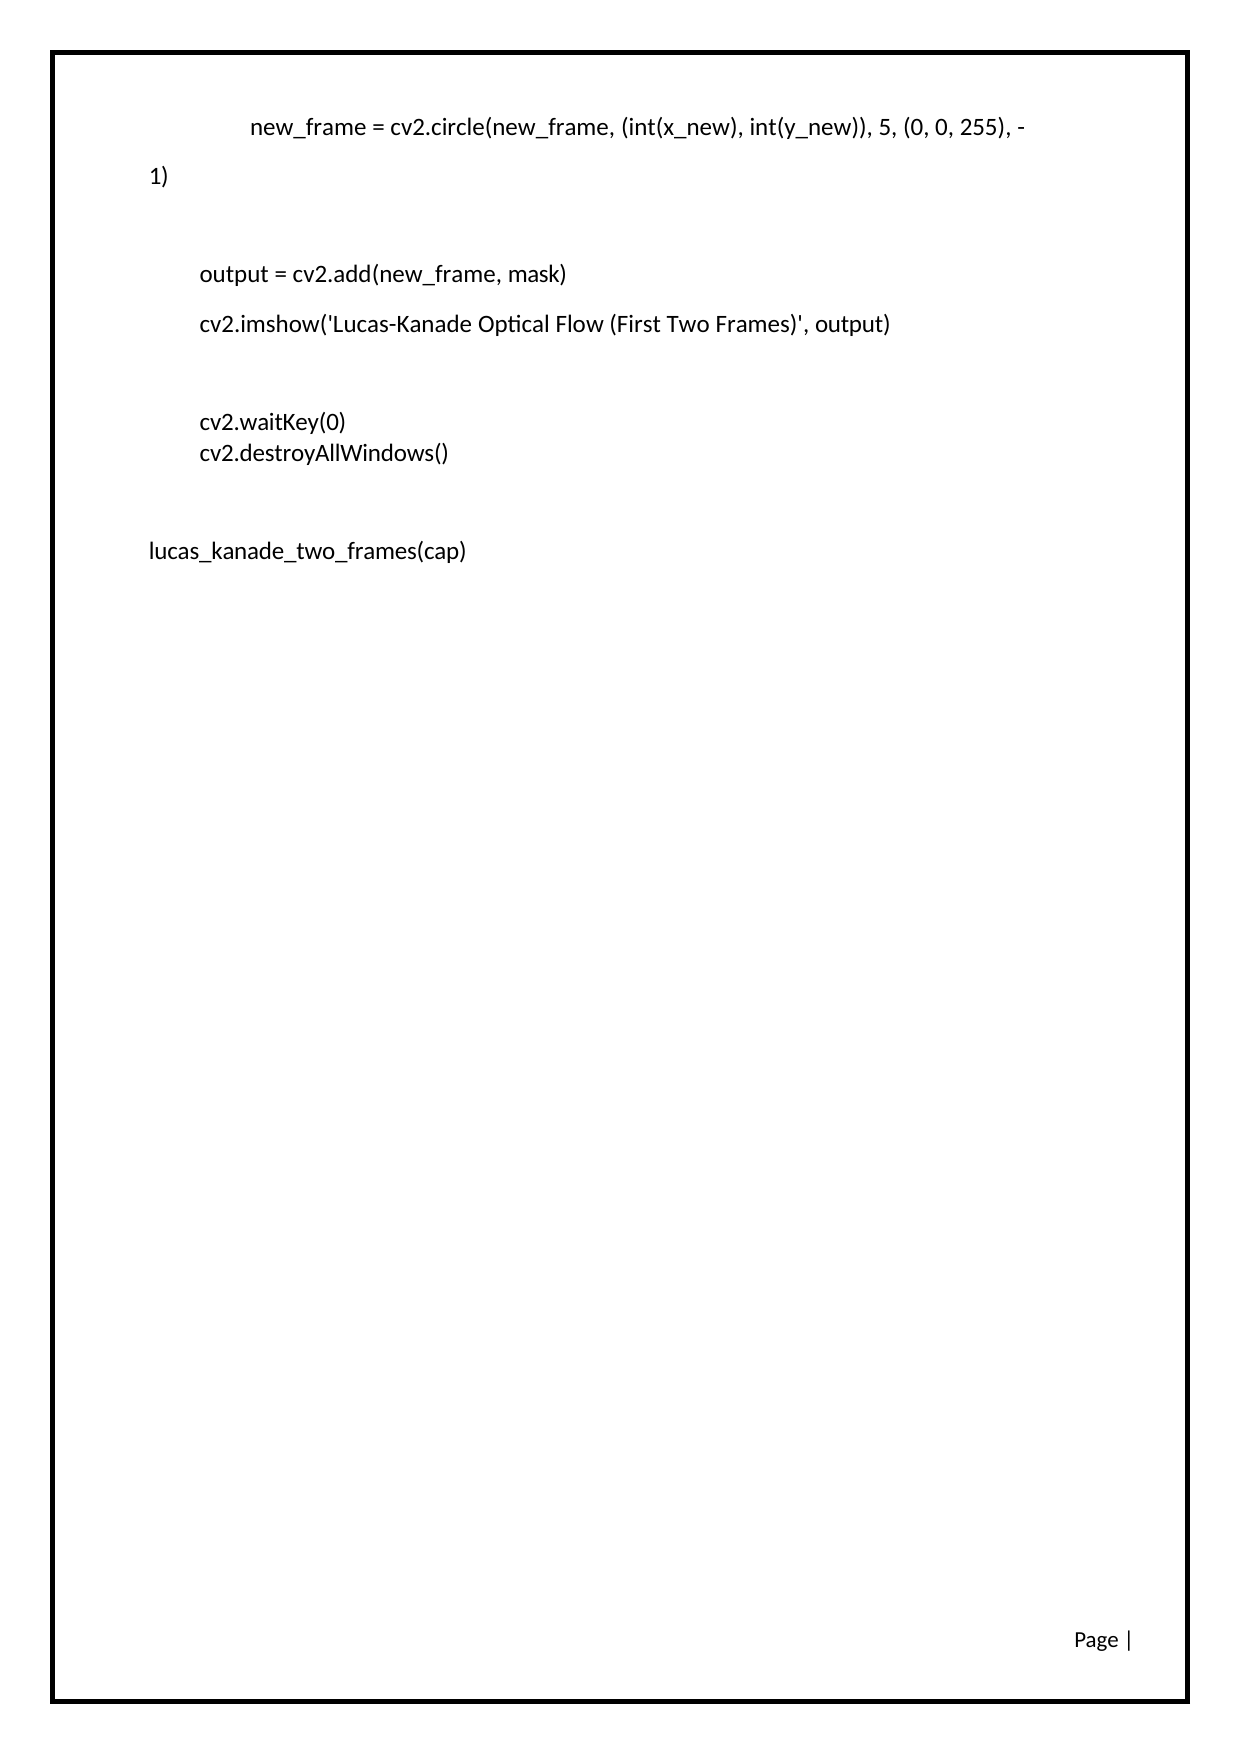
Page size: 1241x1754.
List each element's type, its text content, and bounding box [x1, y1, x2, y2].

text cv2.waitKey(0) cv2.destroyAllWindows() [199, 406, 559, 467]
text output = cv2.add(new_frame, mask) [199, 258, 1166, 289]
text cv2.imshow('Lucas-Kanade Optical Flow (First Two Frames)', output) [199, 308, 1166, 338]
text 1) [149, 160, 1166, 191]
text lucas_kanade_two_frames(cap) [149, 535, 1166, 566]
text new_frame = cv2.circle(new_frame, (int(x_new), int(y_new)), 5, (0, 0, 255), - [250, 114, 1166, 141]
